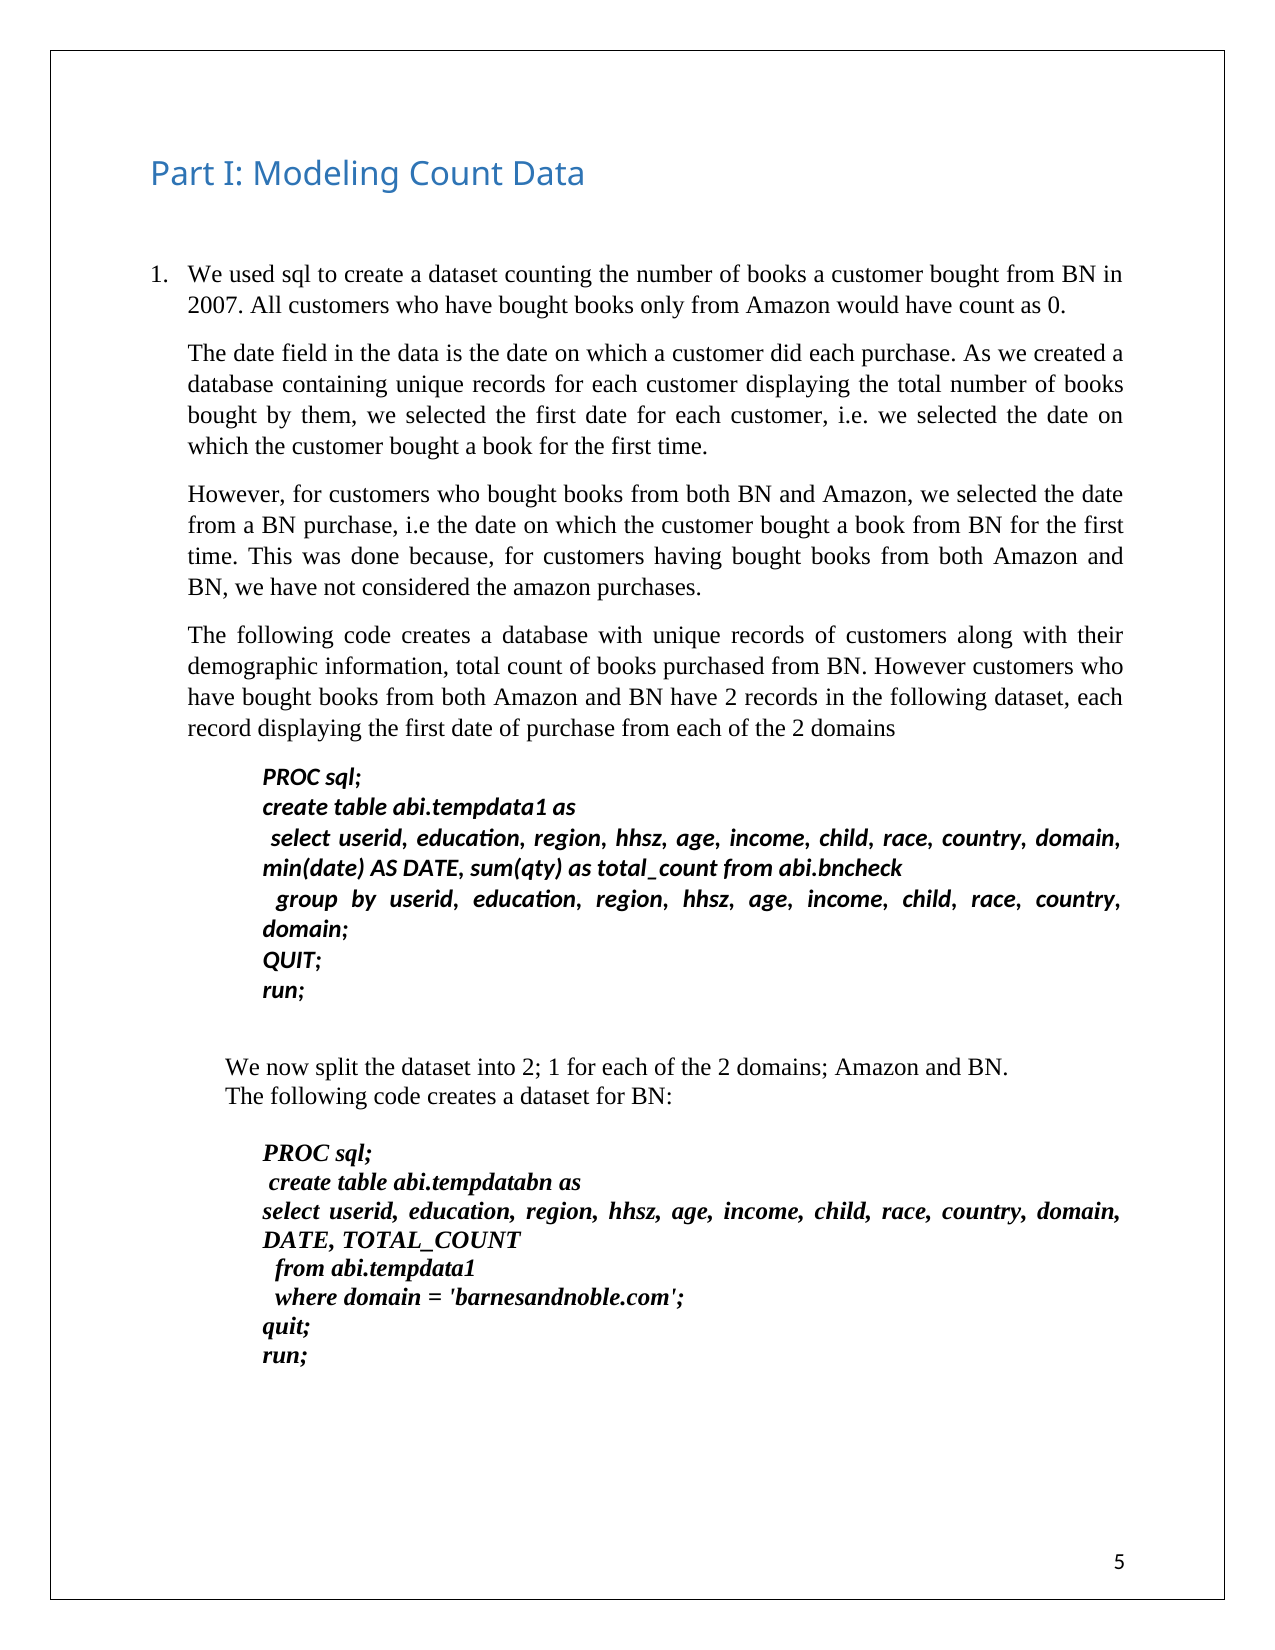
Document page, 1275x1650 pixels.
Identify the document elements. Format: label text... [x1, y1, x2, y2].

text quit; [262, 1311, 1125, 1340]
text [262, 1196, 1125, 1253]
text where domain = 'barnesandnoble.com'; [262, 1282, 1125, 1311]
text from abi.tempdata1 [262, 1253, 1125, 1282]
text create table abi.tempdatabn as [262, 1167, 1125, 1196]
text QUIT; [262, 944, 1125, 974]
text select userid, education, region, hhsz, age, income, child, race, country, domain, min(date) AS DATE, sum(qty) as total_count from abi.bncheck [262, 822, 1125, 883]
text run; [262, 974, 1125, 1005]
text The following code creates a database with unique records of customers along with their demographic information, total count of books purchased from BN. However customers who have bought books from both Amazon and BN have 2 records in the following dataset, each record displaying the first date of purchase from each of the 2 domains [187, 620, 1125, 742]
text The date field in the data is the date on which a customer did each purchase. As we created a database containing unique records for each customer displaying the total number of books bought by them, we selected the first date for each customer, i.e. we selected the date on which the customer bought a book for the first time. [187, 338, 1125, 460]
text group by userid, education, region, hhsz, age, income, child, race, country, domain; [262, 883, 1125, 944]
text We now split the dataset into 2; 1 for each of the 2 domains; Amazon and BN. [225, 1052, 1125, 1081]
text However, for customers who bought books from both BN and Amazon, we selected the date from a BN purchase, i.e the date on which the customer bought a book from BN for the first time. This was done because, for customers having bought books from both Amazon and BN, we have not considered the amazon purchases. [187, 479, 1125, 601]
text PROC sql; [225, 1138, 1125, 1167]
text create table abi.tempdata1 as [262, 791, 1125, 822]
text run; [262, 1340, 1125, 1368]
list We used sql to create a dataset counting the number of books a customer bought from BN in 2007. All customers who have bought books only from Amazon would have count as 0. [150, 259, 1125, 319]
text PROC sql; [262, 761, 1125, 791]
subtitle Part I: Modeling Count Data [150, 150, 1125, 195]
text The following code creates a dataset for BN: [187, 1081, 1125, 1110]
